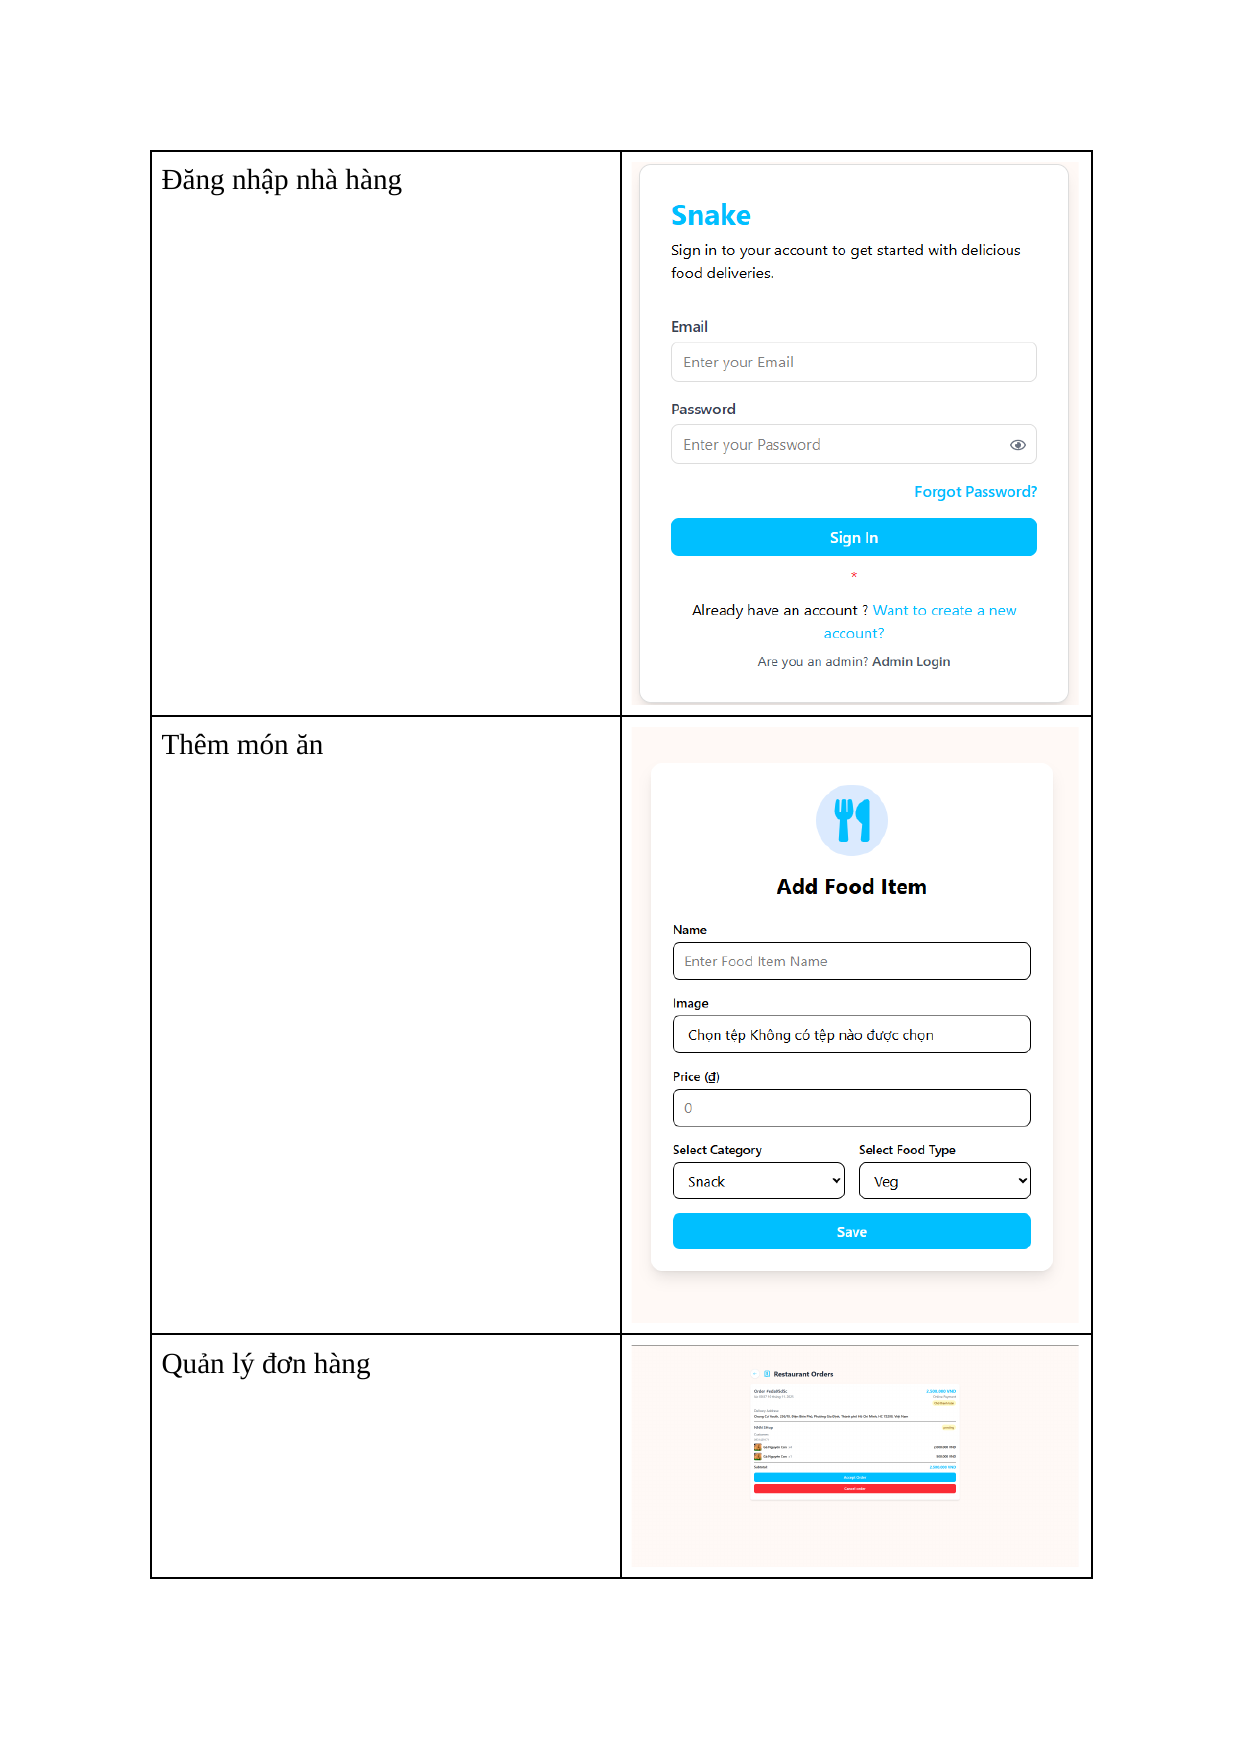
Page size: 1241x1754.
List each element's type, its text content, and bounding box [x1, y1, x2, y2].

table_cell Đăng nhập nhà hàng [152, 152, 620, 714]
table_cell [622, 717, 1091, 1333]
table_cell Thêm món ăn [152, 717, 620, 1333]
table_cell [622, 1335, 1091, 1577]
table_cell [622, 152, 1091, 714]
picture [631, 727, 1079, 1323]
picture [631, 162, 1079, 705]
table_cell Quản lý đơn hàng [152, 1335, 620, 1577]
picture [631, 1345, 1079, 1567]
